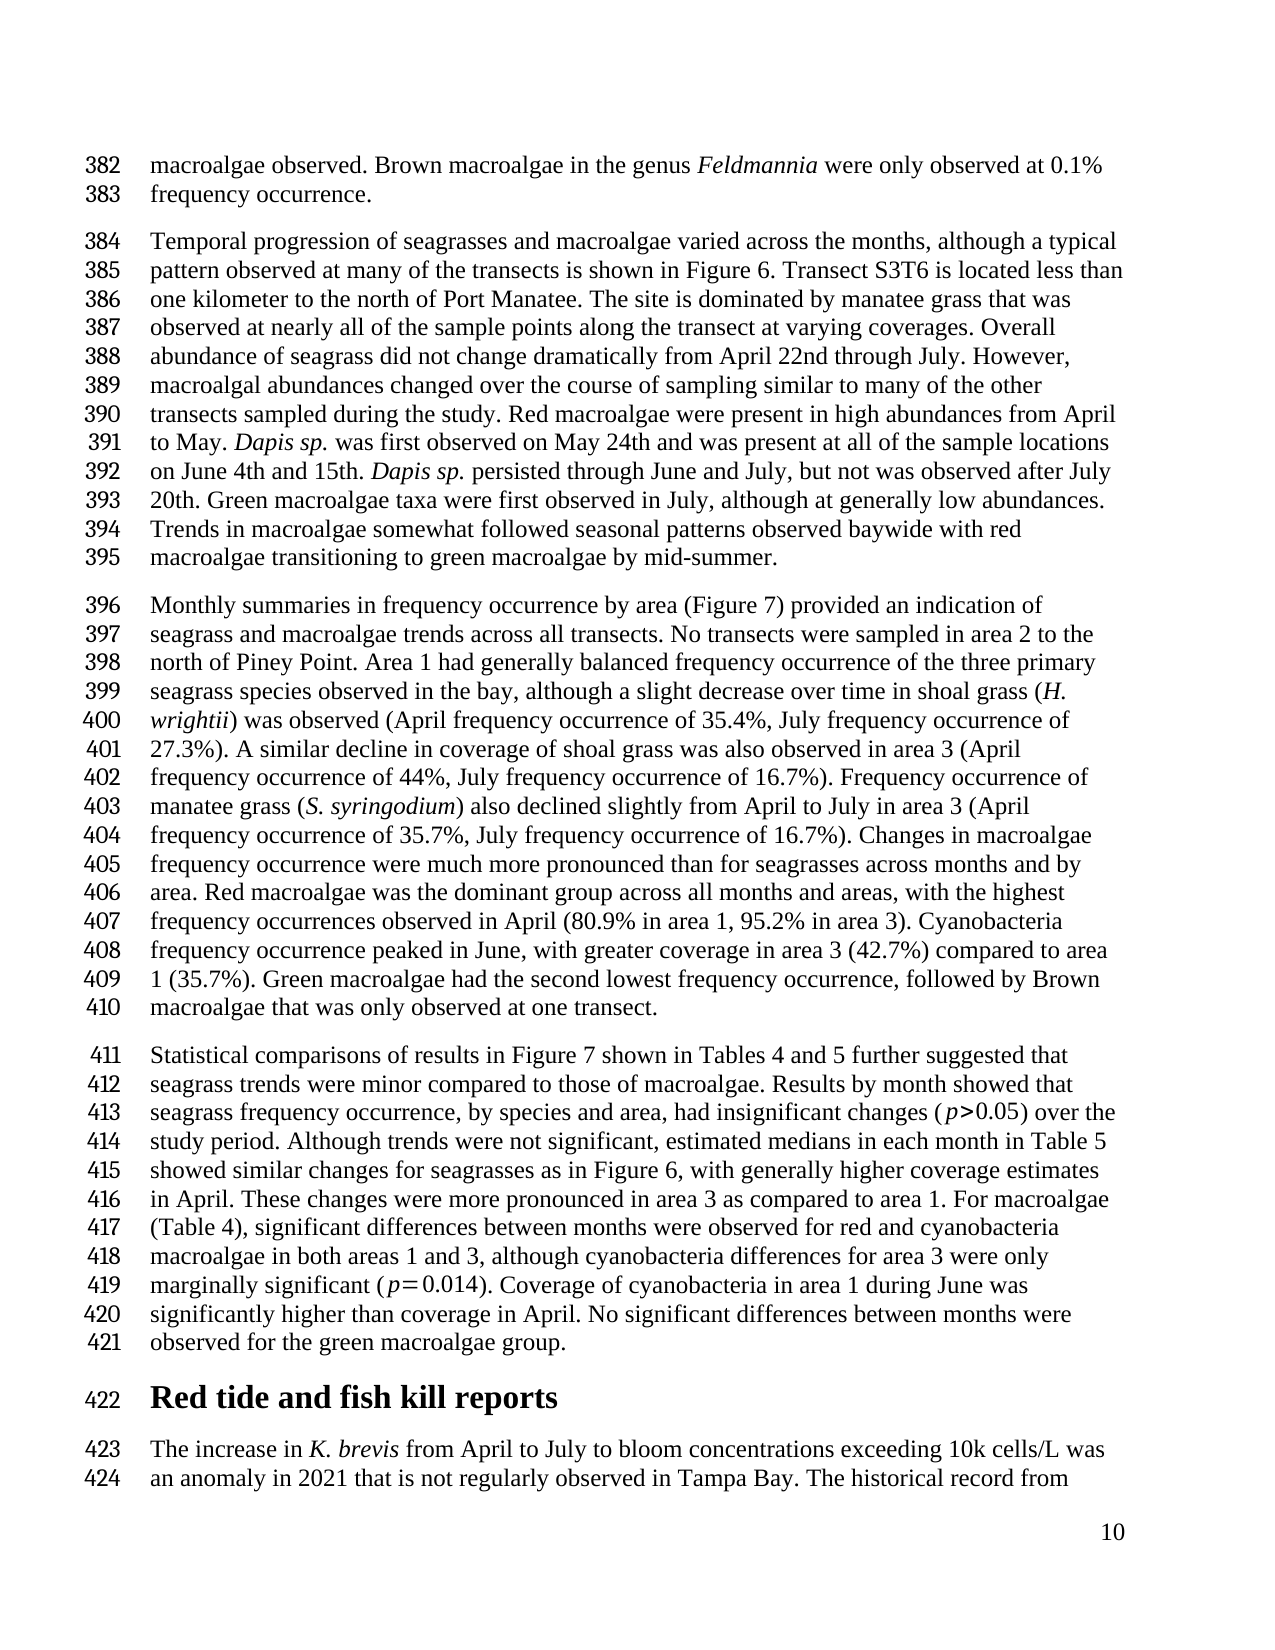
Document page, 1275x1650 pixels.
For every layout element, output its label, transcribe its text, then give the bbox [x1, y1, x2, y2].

text Statistical comparisons of results in Figure 7 shown in Tables 4 and 5 further suggested that seagrass trends were minor compared to those of macroalgae. Results by month showed that seagrass frequency occurrence, by species and area, had insignificant changes () over the study period. Although trends were not significant, estimated medians in each month in Table 5 showed similar changes for seagrasses as in Figure 6, with generally higher coverage estimates in April. These changes were more pronounced in area 3 as compared to area 1. For macroalgae (Table 4), significant differences between months were observed for red and cyanobacteria macroalgae in both areas 1 and 3, although cyanobacteria differences for area 3 were only marginally significant (). Coverage of cyanobacteria in area 1 during June was significantly higher than coverage in April. No significant differences between months were observed for the green macroalgae group. [150, 1040, 1125, 1356]
subtitle Red tide and fish kill reports [150, 1377, 1125, 1415]
text Temporal progression of seagrasses and macroalgae varied across the months, although a typical pattern observed at many of the transects is shown in Figure 6. Transect S3T6 is located less than one kilometer to the north of Port Manatee. The site is dominated by manatee grass that was observed at nearly all of the sample points along the transect at varying coverages. Overall abundance of seagrass did not change dramatically from April 22nd through July. However, macroalgal abundances changed over the course of sampling similar to many of the other transects sampled during the study. Red macroalgae were present in high abundances from April to May. Dapis sp. was first observed on May 24th and was present at all of the sample locations on June 4th and 15th. Dapis sp. persisted through June and July, but not was observed after July 20th. Green macroalgae taxa were first observed in July, although at generally low abundances. Trends in macroalgae somewhat followed seasonal patterns observed baywide with red macroalgae transitioning to green macroalgae by mid-summer. [150, 226, 1125, 571]
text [150, 150, 1125, 207]
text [150, 1434, 1125, 1492]
text Monthly summaries in frequency occurrence by area (Figure 7) provided an indication of seagrass and macroalgae trends across all transects. No transects were sampled in area 2 to the north of Piney Point. Area 1 had generally balanced frequency occurrence of the three primary seagrass species observed in the bay, although a slight decrease over time in shoal grass (H. wrightii) was observed (April frequency occurrence of 35.4%, July frequency occurrence of 27.3%). A similar decline in coverage of shoal grass was also observed in area 3 (April frequency occurrence of 44%, July frequency occurrence of 16.7%). Frequency occurrence of manatee grass (S. syringodium) also declined slightly from April to July in area 3 (April frequency occurrence of 35.7%, July frequency occurrence of 16.7%). Changes in macroalgae frequency occurrence were much more pronounced than for seagrasses across months and by area. Red macroalgae was the dominant group across all months and areas, with the highest frequency occurrences observed in April (80.9% in area 1, 95.2% in area 3). Cyanobacteria frequency occurrence peaked in June, with greater coverage in area 3 (42.7%) compared to area 1 (35.7%). Green macroalgae had the second lowest frequency occurrence, followed by Brown macroalgae that was only observed at one transect. [150, 590, 1125, 1021]
